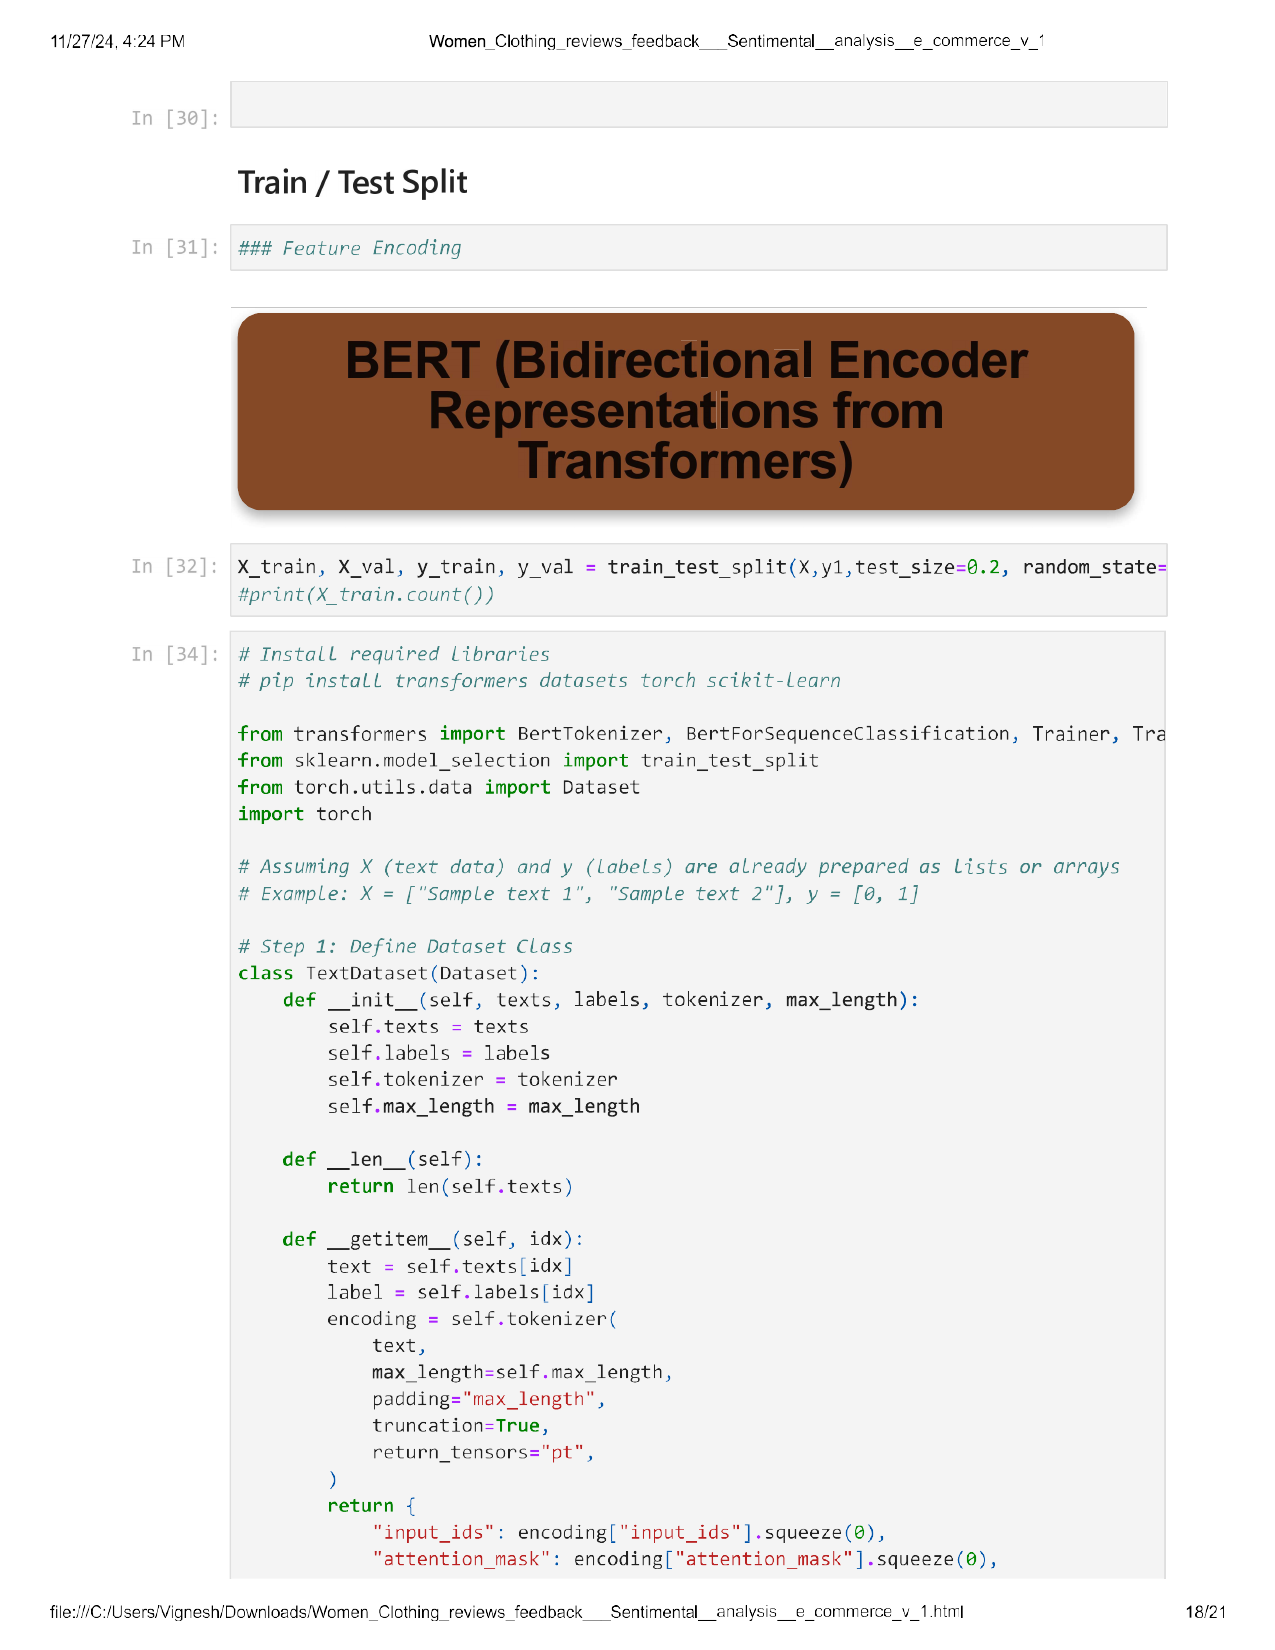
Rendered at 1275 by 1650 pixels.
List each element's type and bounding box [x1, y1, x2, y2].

picture [161, 35, 184, 47]
picture [1054, 862, 1119, 878]
picture [719, 558, 898, 578]
picture [238, 725, 1017, 824]
picture [1033, 726, 1064, 741]
picture [696, 858, 918, 904]
picture [329, 1044, 449, 1060]
picture [260, 646, 549, 691]
picture [1195, 1605, 1224, 1618]
picture [259, 672, 293, 691]
picture [329, 1071, 483, 1086]
picture [1067, 725, 1098, 741]
picture [518, 1071, 572, 1086]
picture [507, 1045, 539, 1060]
picture [238, 647, 250, 661]
picture [291, 176, 306, 193]
picture [359, 859, 373, 873]
picture [575, 1071, 606, 1086]
picture [385, 858, 684, 904]
picture [641, 672, 695, 687]
picture [59, 34, 117, 50]
picture [238, 938, 572, 1033]
picture [123, 35, 155, 47]
picture [965, 858, 1007, 874]
picture [315, 170, 330, 197]
picture [373, 239, 461, 259]
picture [383, 1150, 571, 1197]
picture [540, 672, 627, 687]
picture [518, 563, 562, 578]
picture [132, 109, 217, 129]
picture [329, 1098, 372, 1113]
picture [720, 991, 751, 1006]
picture [695, 1605, 959, 1621]
picture [485, 34, 811, 50]
picture [597, 991, 628, 1006]
picture [812, 34, 1043, 50]
picture [132, 645, 217, 665]
picture [329, 1178, 371, 1193]
picture [359, 886, 373, 900]
picture [132, 557, 216, 577]
picture [238, 673, 250, 687]
picture [663, 991, 718, 1006]
picture [231, 307, 1147, 528]
picture [238, 241, 272, 255]
picture [422, 168, 467, 200]
picture [707, 672, 783, 687]
picture [934, 559, 977, 574]
picture [485, 1045, 505, 1060]
picture [238, 168, 288, 194]
picture [403, 169, 419, 193]
picture [1133, 726, 1165, 741]
picture [50, 1605, 694, 1621]
picture [283, 1151, 316, 1166]
picture [132, 238, 217, 258]
picture [283, 241, 360, 255]
picture [787, 672, 840, 687]
picture [338, 170, 369, 194]
picture [283, 1231, 316, 1246]
picture [238, 858, 349, 904]
picture [575, 991, 594, 1006]
picture [327, 1230, 995, 1569]
picture [238, 558, 503, 605]
picture [370, 171, 394, 194]
